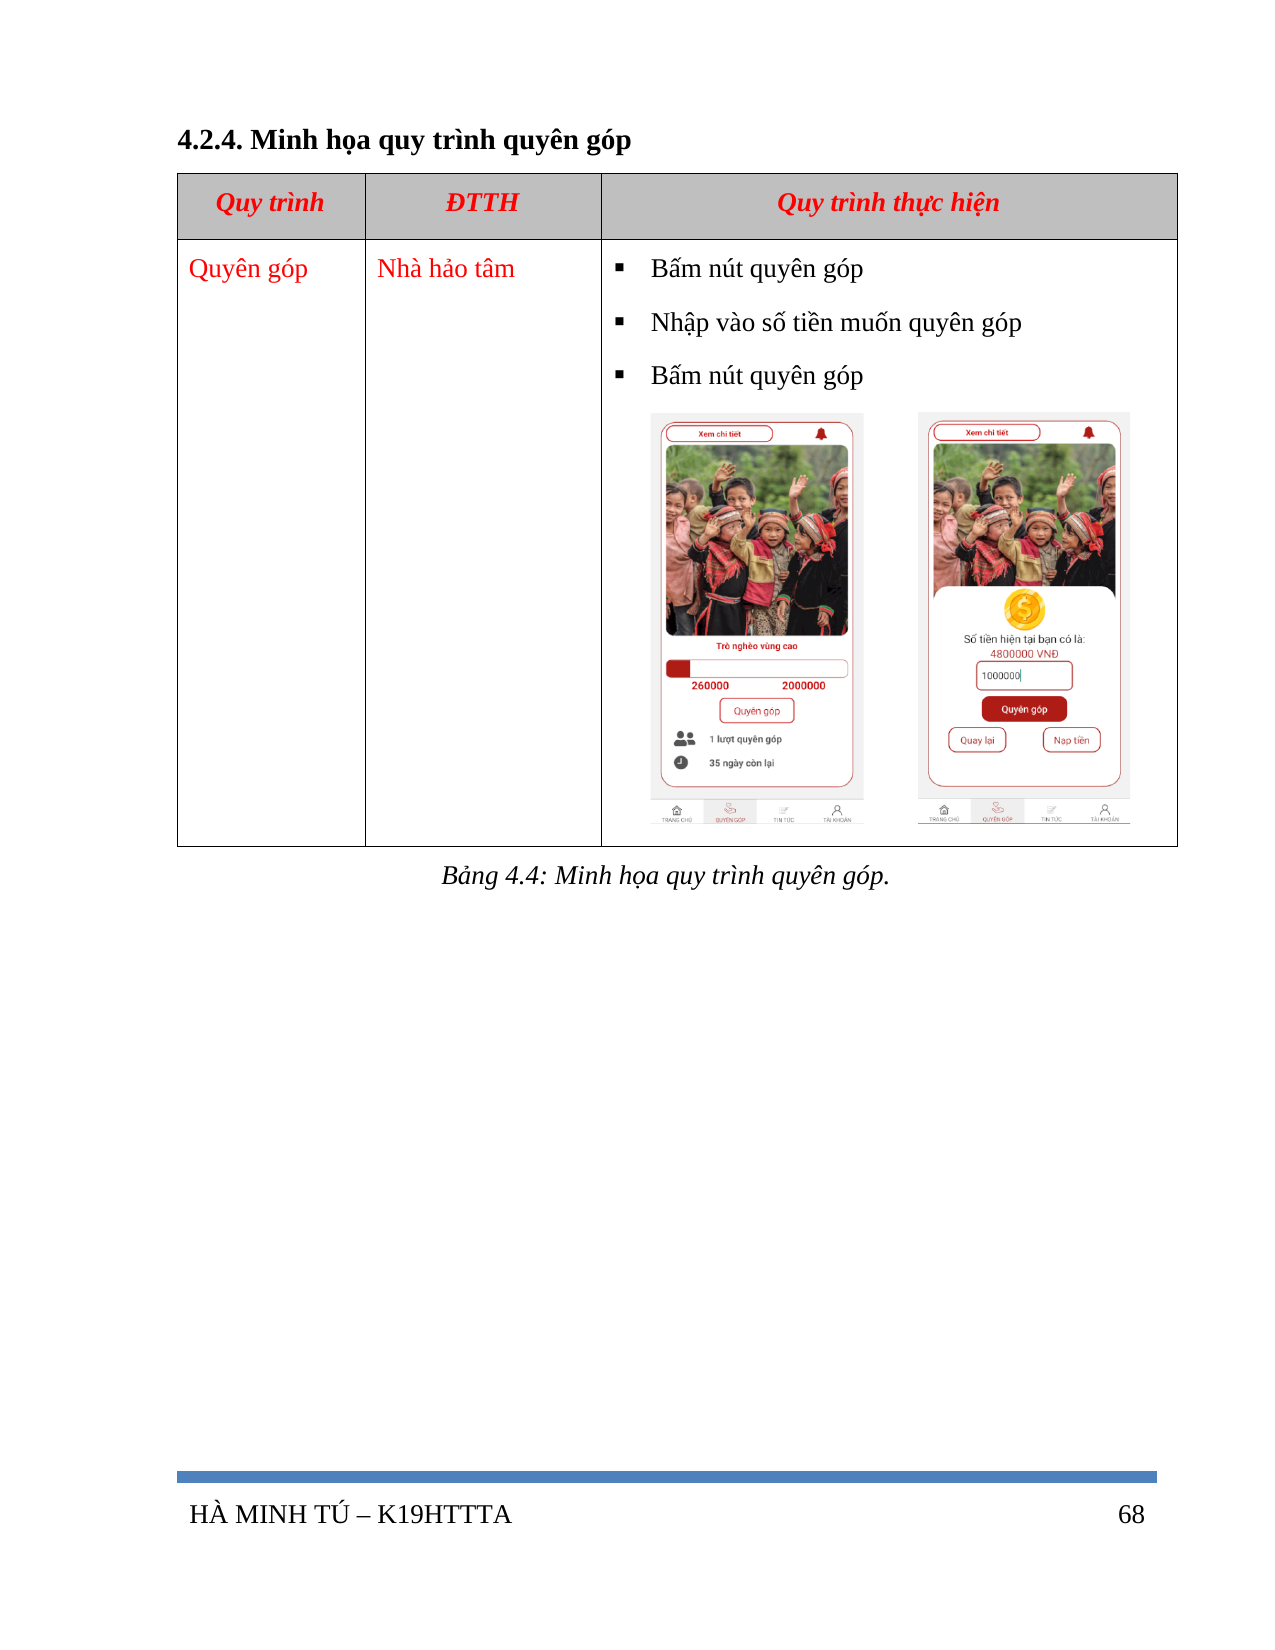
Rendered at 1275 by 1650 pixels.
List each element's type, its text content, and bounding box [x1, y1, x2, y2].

picture [918, 412, 1131, 824]
table_cell Nhà hảo tâm [366, 240, 601, 846]
text 4.2.4. Minh họa quy trình quyên góp [177, 122, 1157, 156]
text Bảng 4.4: Minh họa quy trình quyên góp. [177, 859, 1157, 890]
picture [650, 413, 864, 824]
table_header Quy trình thực hiện [602, 174, 1177, 239]
table_cell Bấm nút quyên góp Nhập vào số tiền muốn quyên góp Bấm nút quyên góp [602, 240, 1177, 846]
table_cell Quyên góp [178, 240, 365, 846]
table_header ĐTTH [366, 174, 601, 239]
table_header Quy trình [178, 174, 365, 239]
